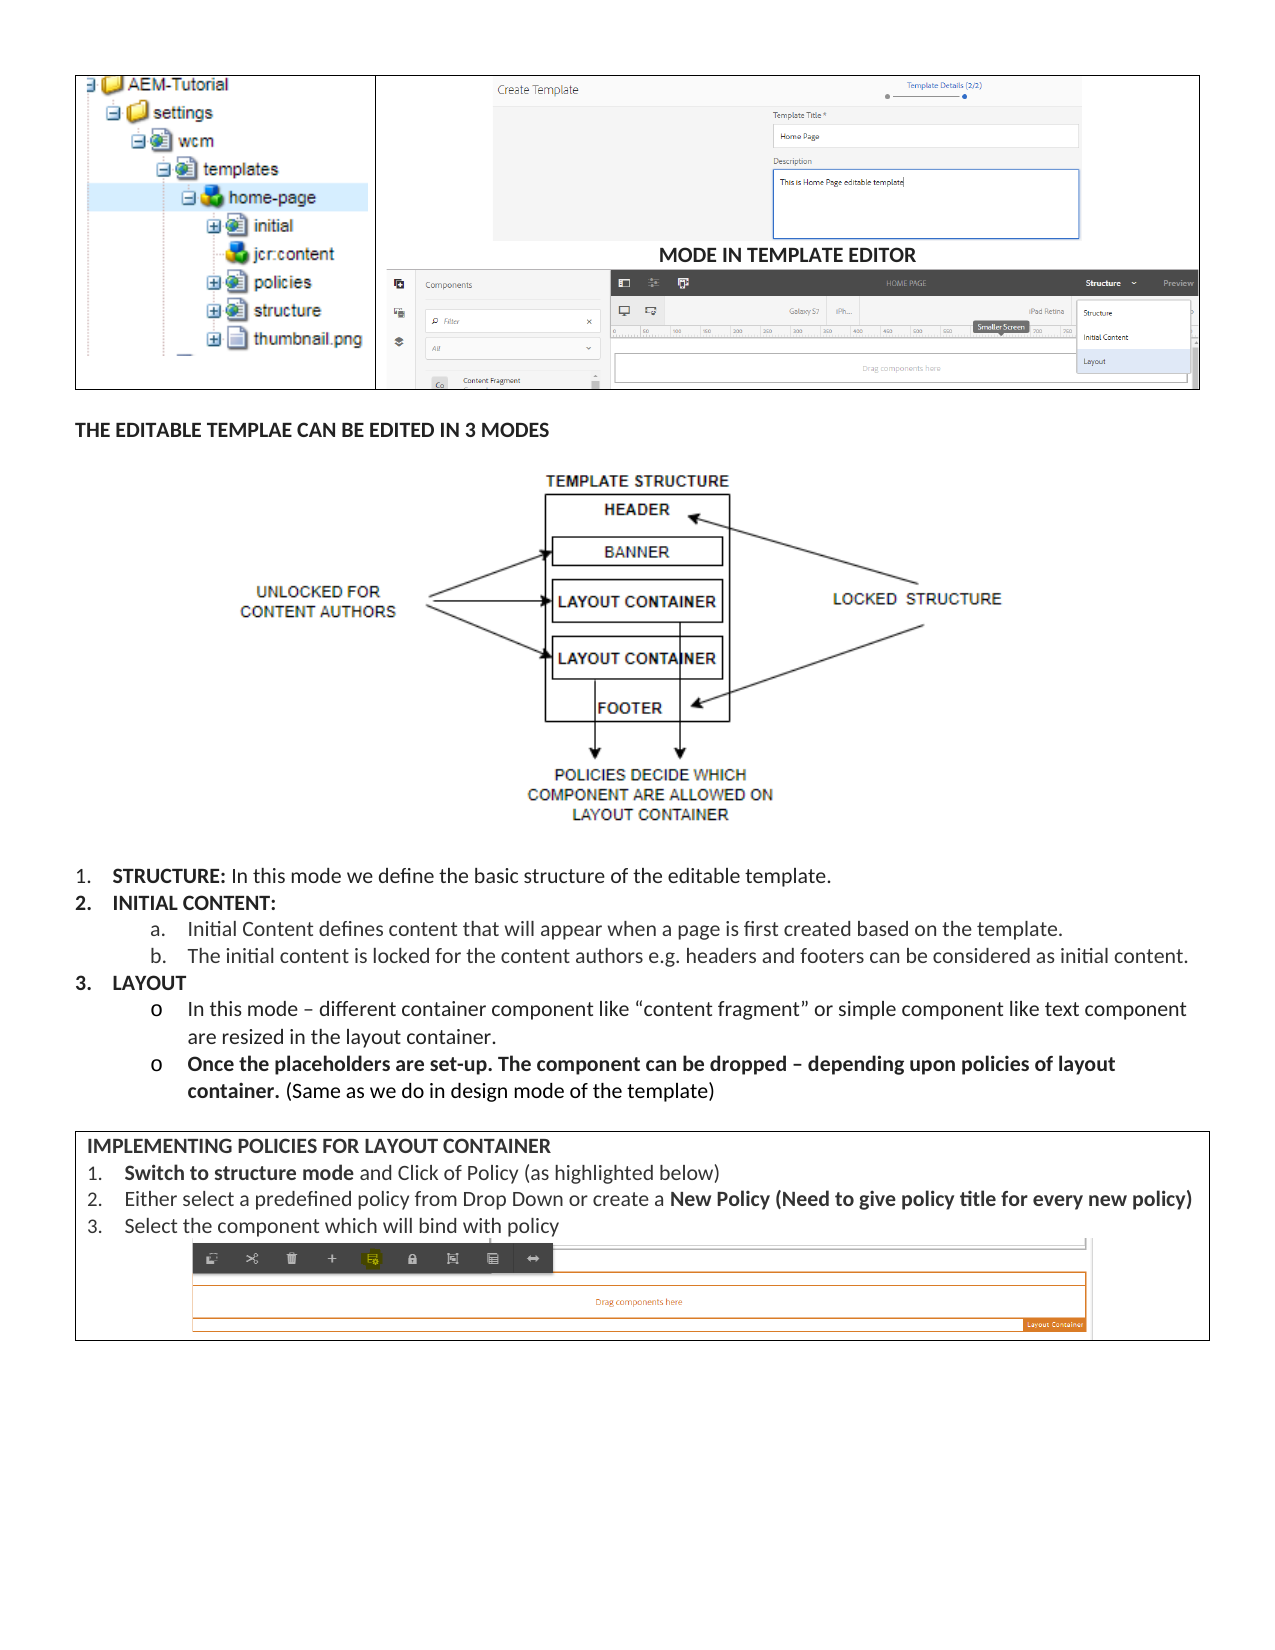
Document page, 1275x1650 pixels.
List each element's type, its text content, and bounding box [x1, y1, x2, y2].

text THE EDITABLE TEMPLAE CAN BE EDITED IN 3 MODES [75, 416, 1200, 443]
picture [86, 76, 368, 356]
list INITIAL CONTENT: [75, 889, 1200, 915]
list In this mode – different container component like “content fragment” or simple component like text component are resized in the layout container. [150, 995, 1200, 1050]
list Once the placeholders are set-up. The component can be dropped – depending upon policies of layout container. (Same as we do in design mode of the template) [150, 1050, 1200, 1104]
picture [229, 468, 1004, 836]
list LAYOUT [75, 969, 1200, 995]
list Initial Content defines content that will appear when a page is first created based on the template. [150, 915, 1200, 942]
picture [192, 1238, 1093, 1340]
table_cell [76, 76, 375, 389]
picture [386, 267, 1199, 389]
table_cell MODE IN TEMPLATE EDITOR [376, 76, 1199, 389]
picture [492, 76, 1082, 241]
table_header IMPLEMENTING POLICIES FOR LAYOUT CONTAINER Switch to structure mode and Click of Policy (as highlighted below) Either select a predefined policy from Drop Down or create a New Policy (Need to give policy title for every new policy) Select the component which will bind with policy [76, 1132, 1209, 1340]
list STRUCTURE: In this mode we define the basic structure of the editable template. [75, 862, 1200, 889]
list The initial content is locked for the content authors e.g. headers and footers can be considered as initial content. [150, 942, 1200, 969]
